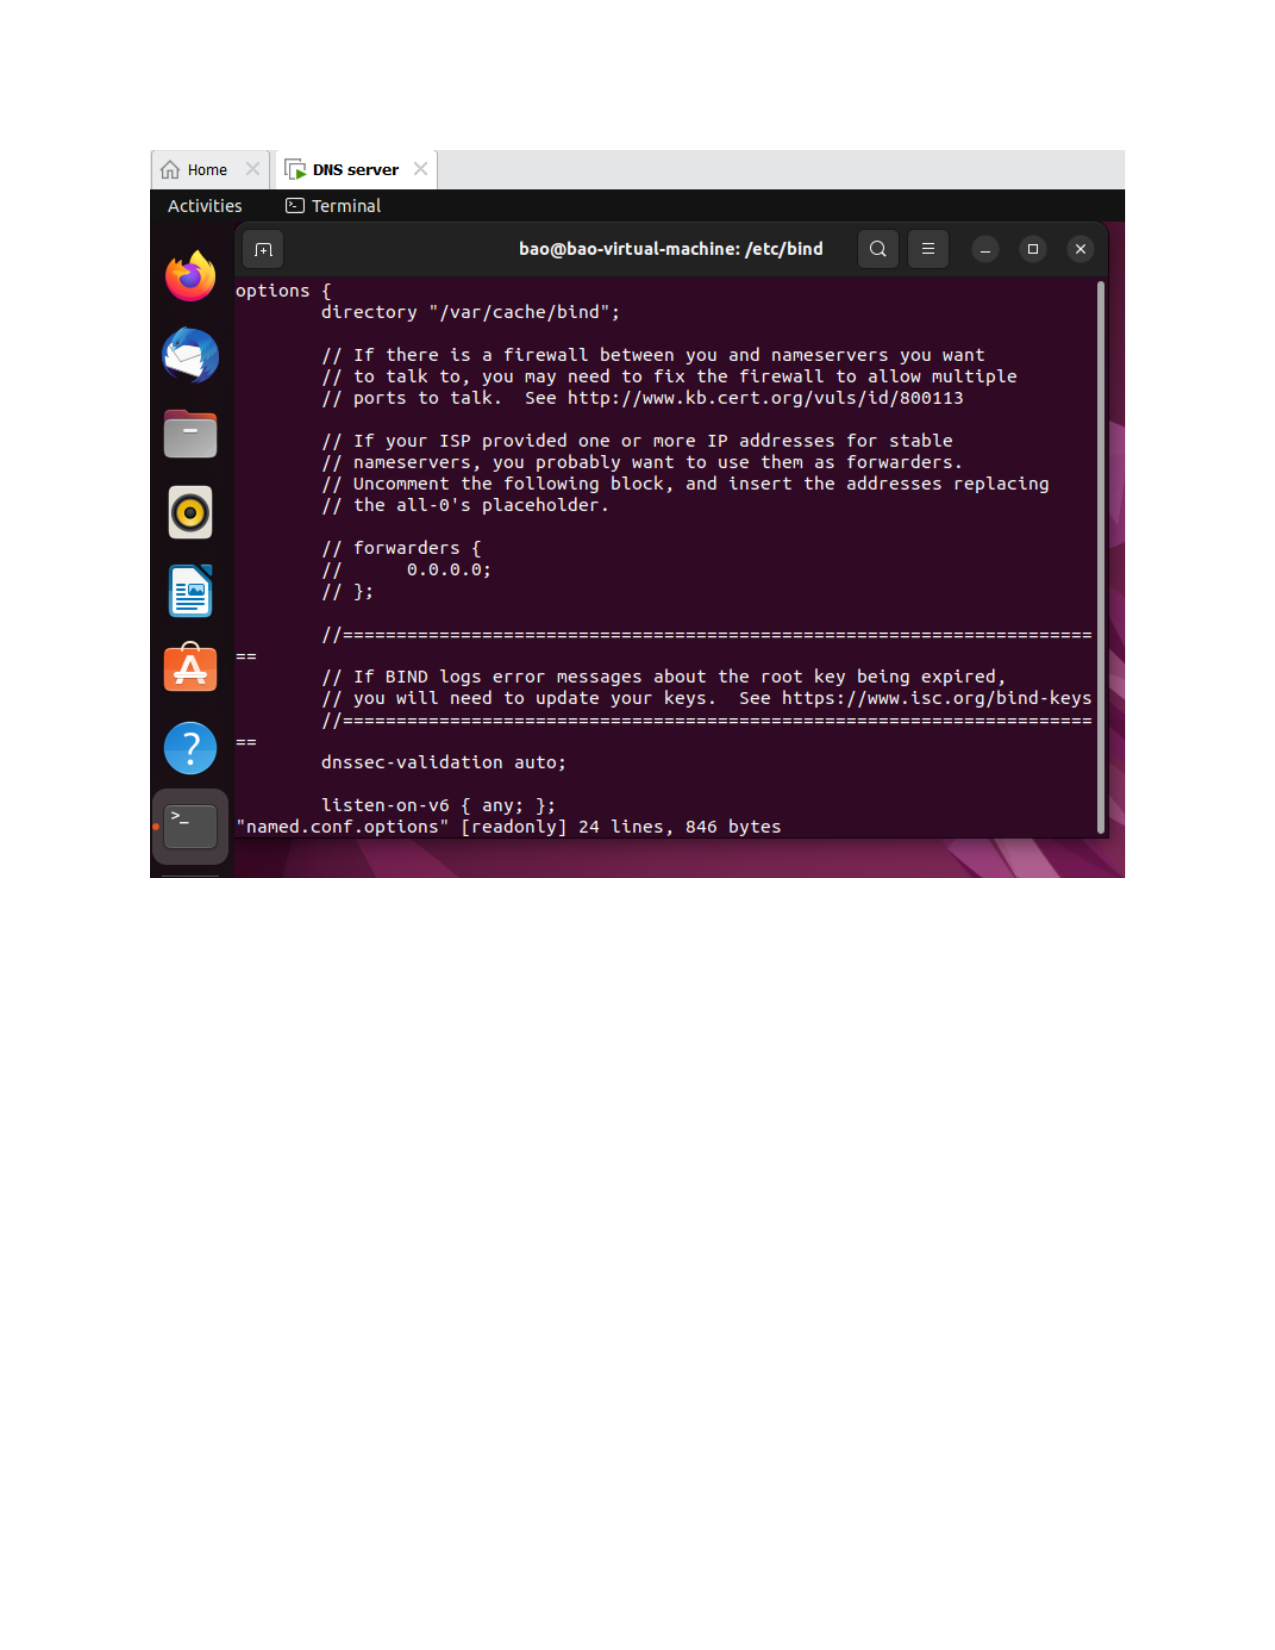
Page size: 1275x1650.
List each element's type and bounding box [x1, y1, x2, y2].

picture [150, 150, 1125, 878]
